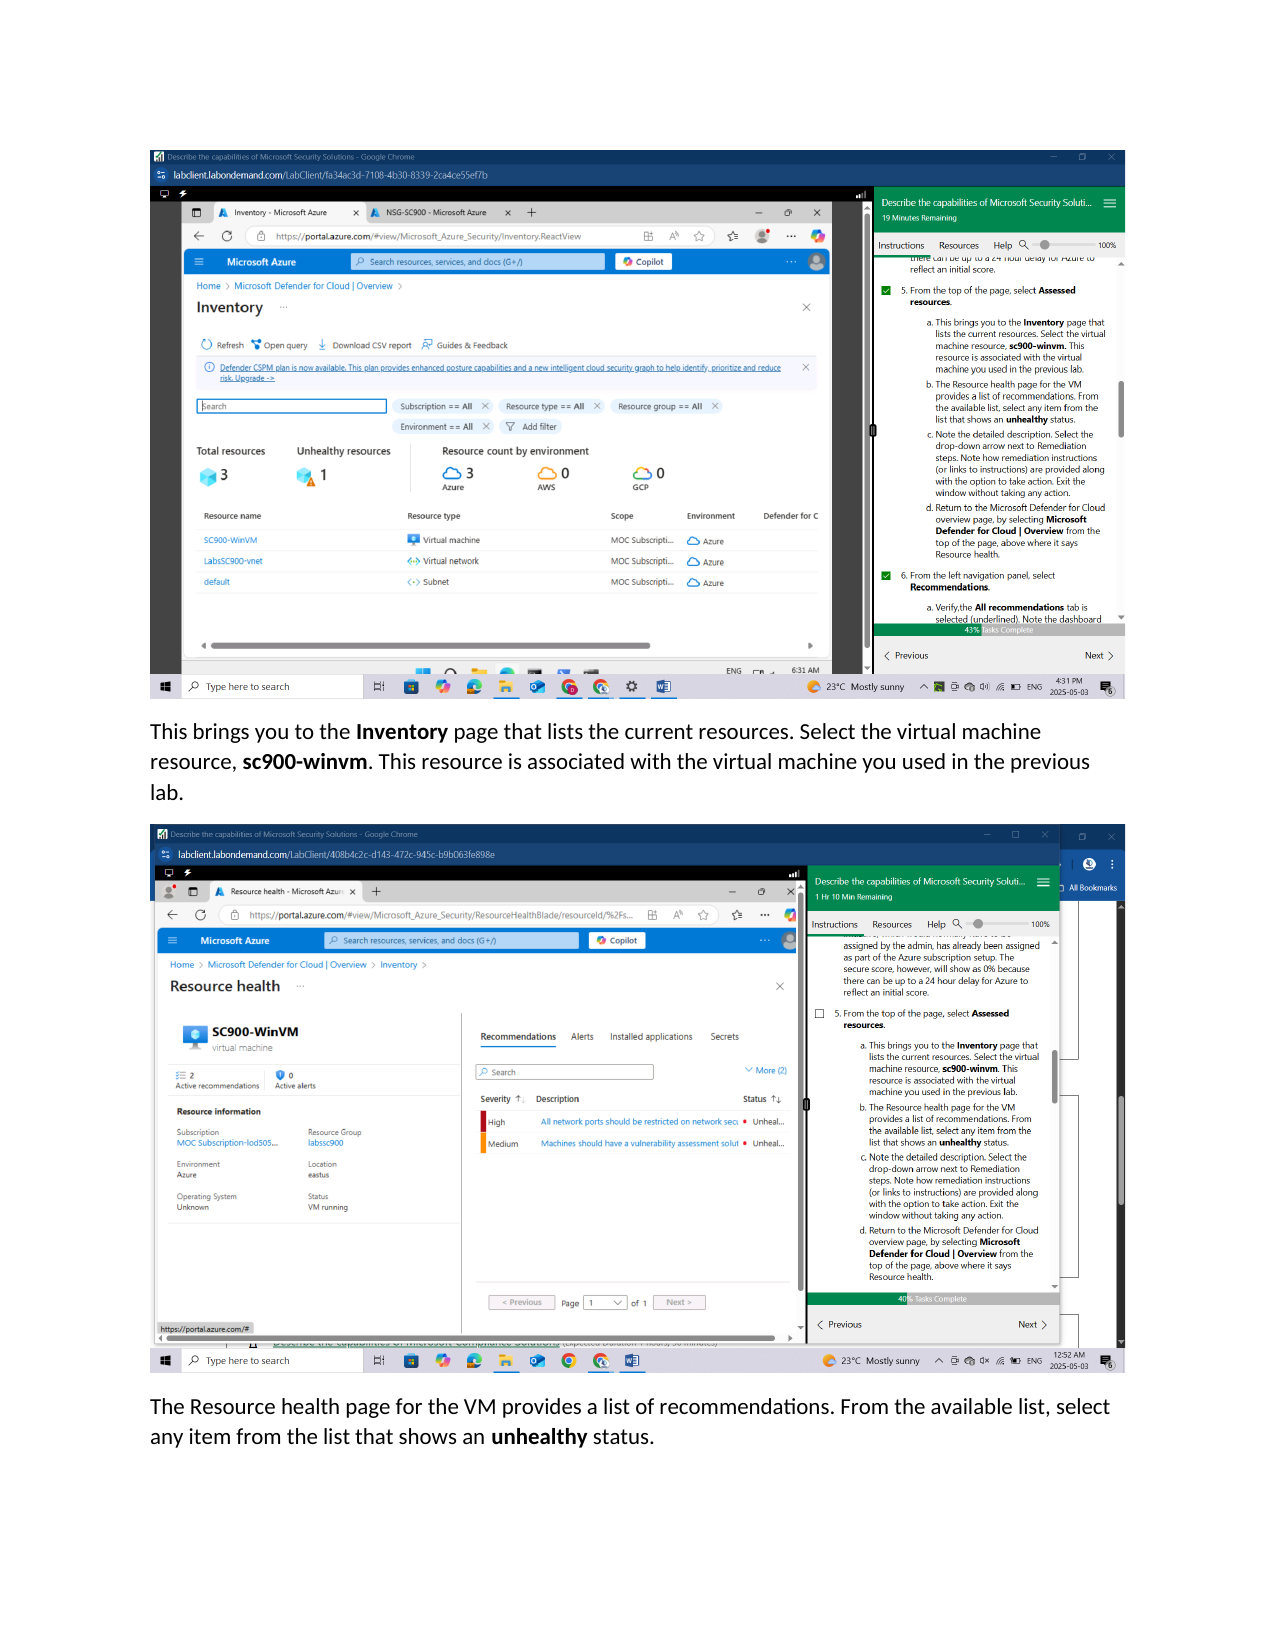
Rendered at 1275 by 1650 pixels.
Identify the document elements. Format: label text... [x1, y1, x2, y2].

text The Resource health page for the VM provides a list of recommendations. From the available list, select any item from the list that shows an unhealthy status. [150, 1392, 1125, 1450]
picture [150, 150, 1125, 699]
picture [150, 824, 1125, 1373]
text This brings you to the Inventory page that lists the current resources. Select the virtual machine resource, sc900-winvm. This resource is associated with the virtual machine you used in the previous lab. [150, 717, 1125, 806]
